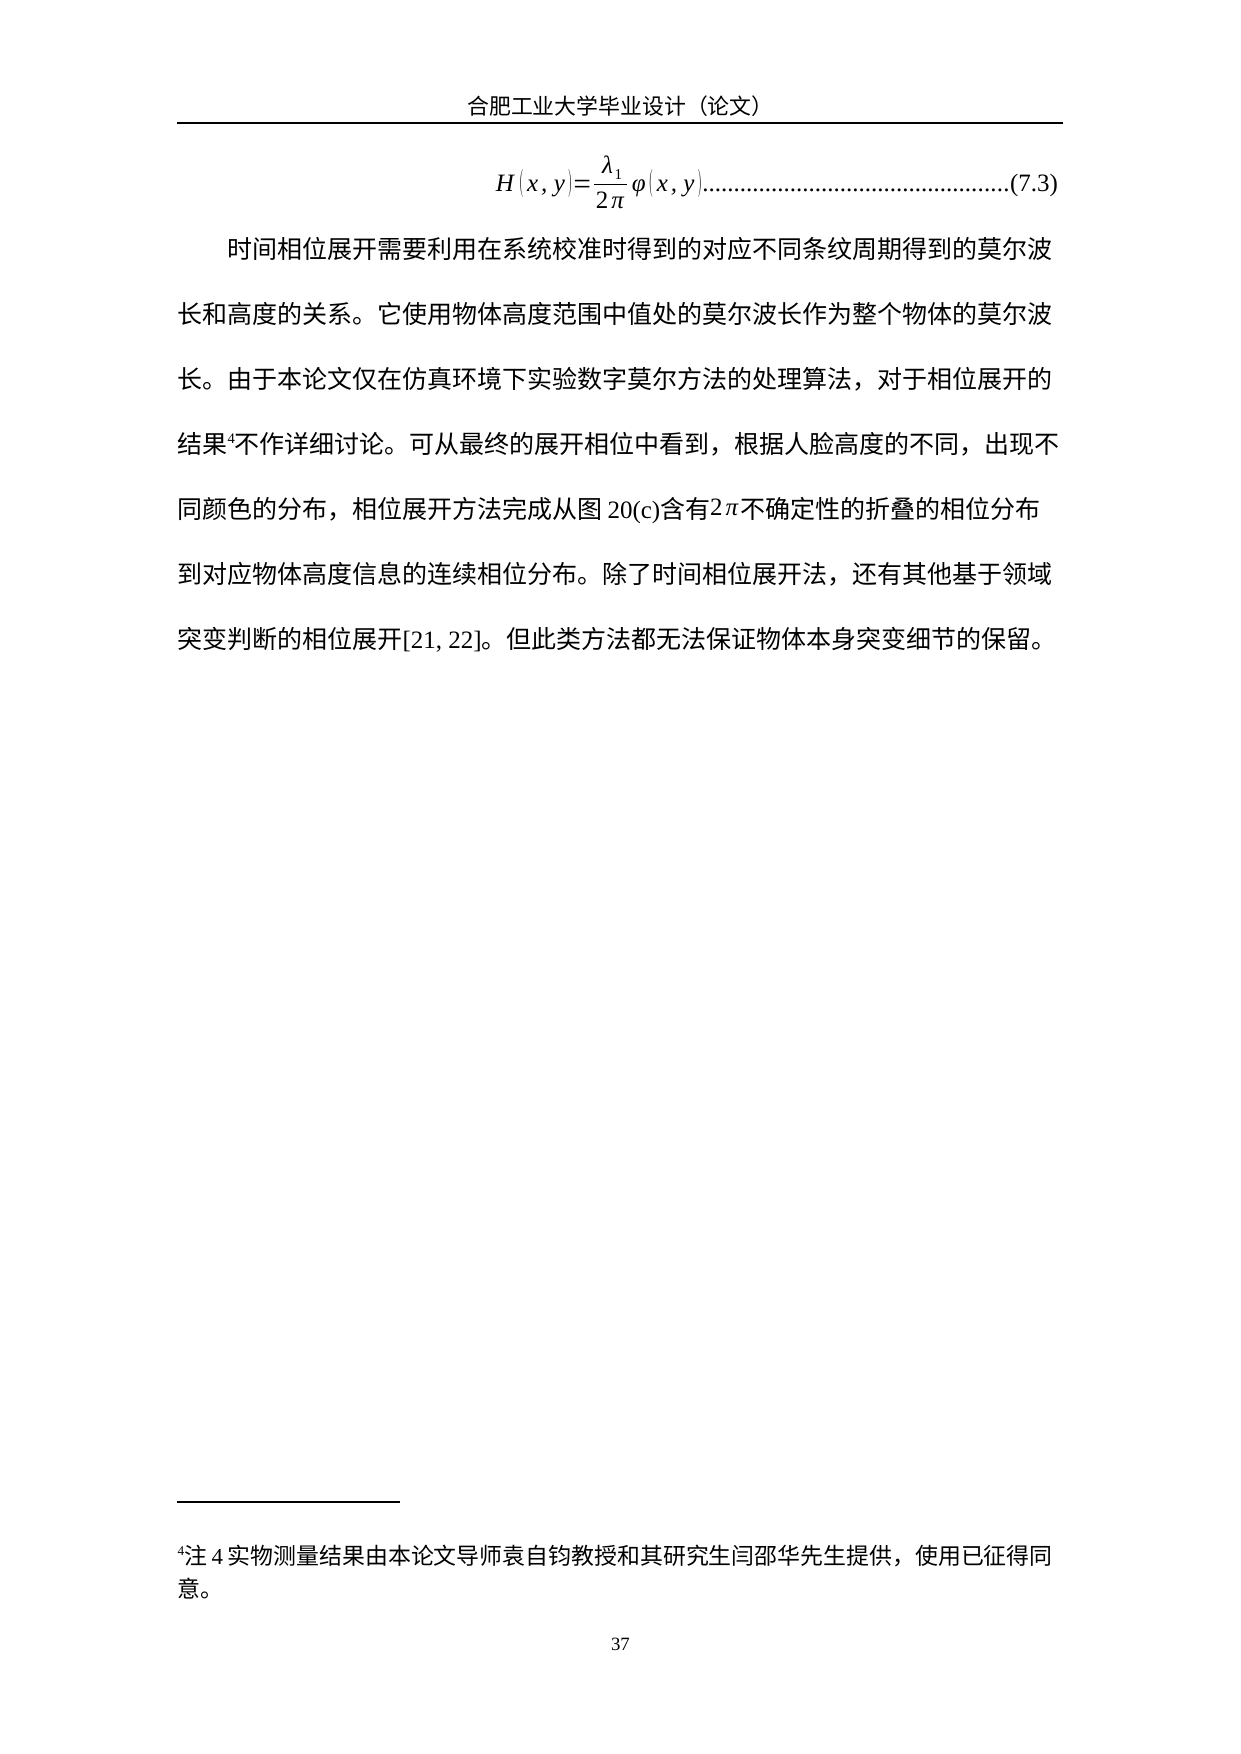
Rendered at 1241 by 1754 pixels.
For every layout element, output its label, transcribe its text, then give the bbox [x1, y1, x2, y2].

text 时间相位展开需要利用在系统校准时得到的对应不同条纹周期得到的莫尔波长和高度的关系。它使用物体高度范围中值处的莫尔波长作为整个物体的莫尔波长。由于本论文仅在仿真环境下实验数字莫尔方法的处理算法，对于相位展开的结果不作详细讨论。可从最终的展开相位中看到，根据人脸高度的不同，出现不同颜色的分布，相位展开方法完成从图20(c)含有不确定性的折叠的相位分布到对应物体高度信息的连续相位分布。除了时间相位展开法，还有其他基于领域突变判断的相位展开[21, 22]。但此类方法都无法保证物体本身突变细节的保留。 [177, 215, 1063, 670]
text (7.3) [177, 150, 1063, 215]
